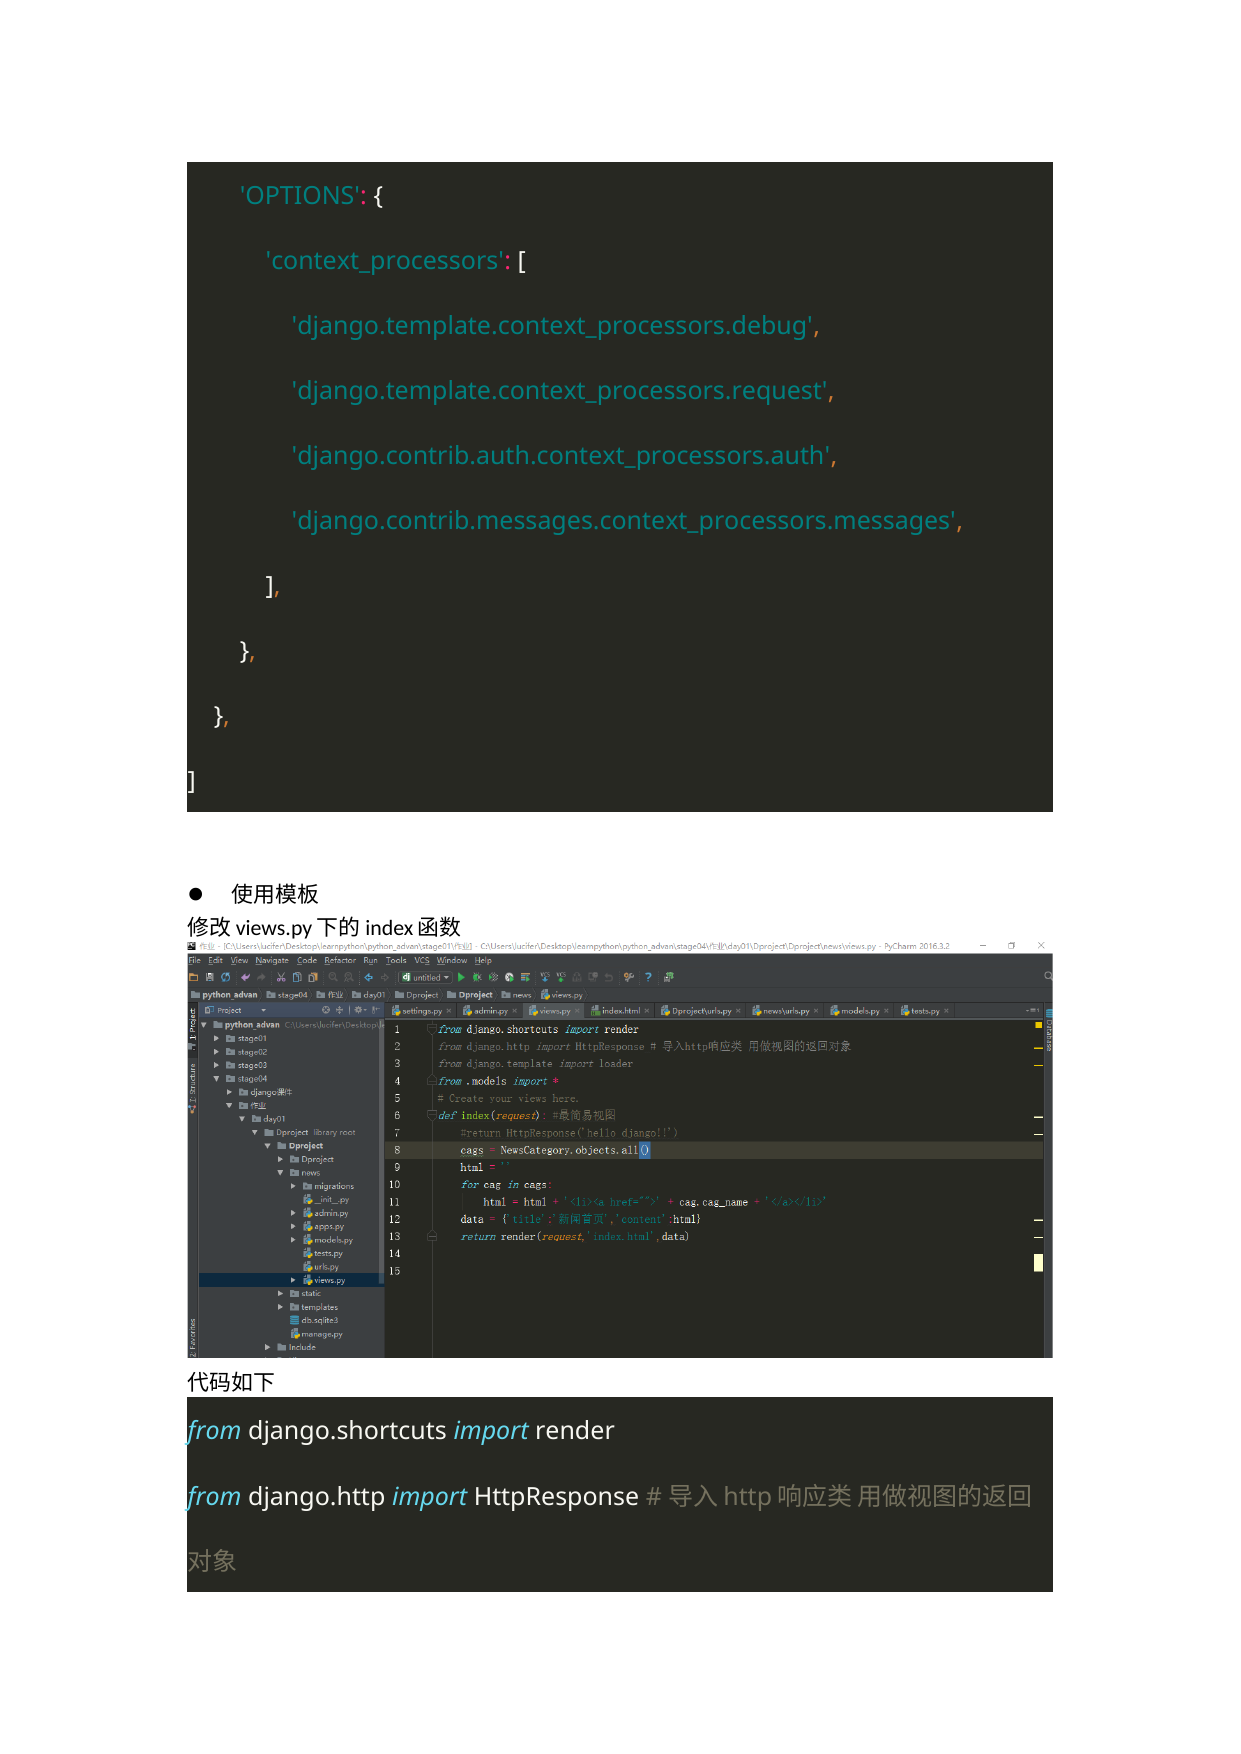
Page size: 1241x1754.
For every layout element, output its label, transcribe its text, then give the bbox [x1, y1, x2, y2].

text 修改views.py下的 index函数 [187, 909, 1053, 942]
picture [187, 942, 1053, 1358]
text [187, 1397, 1053, 1592]
text 代码如下 [187, 1364, 1053, 1397]
list 使用模板 [187, 877, 1053, 909]
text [187, 162, 1053, 812]
